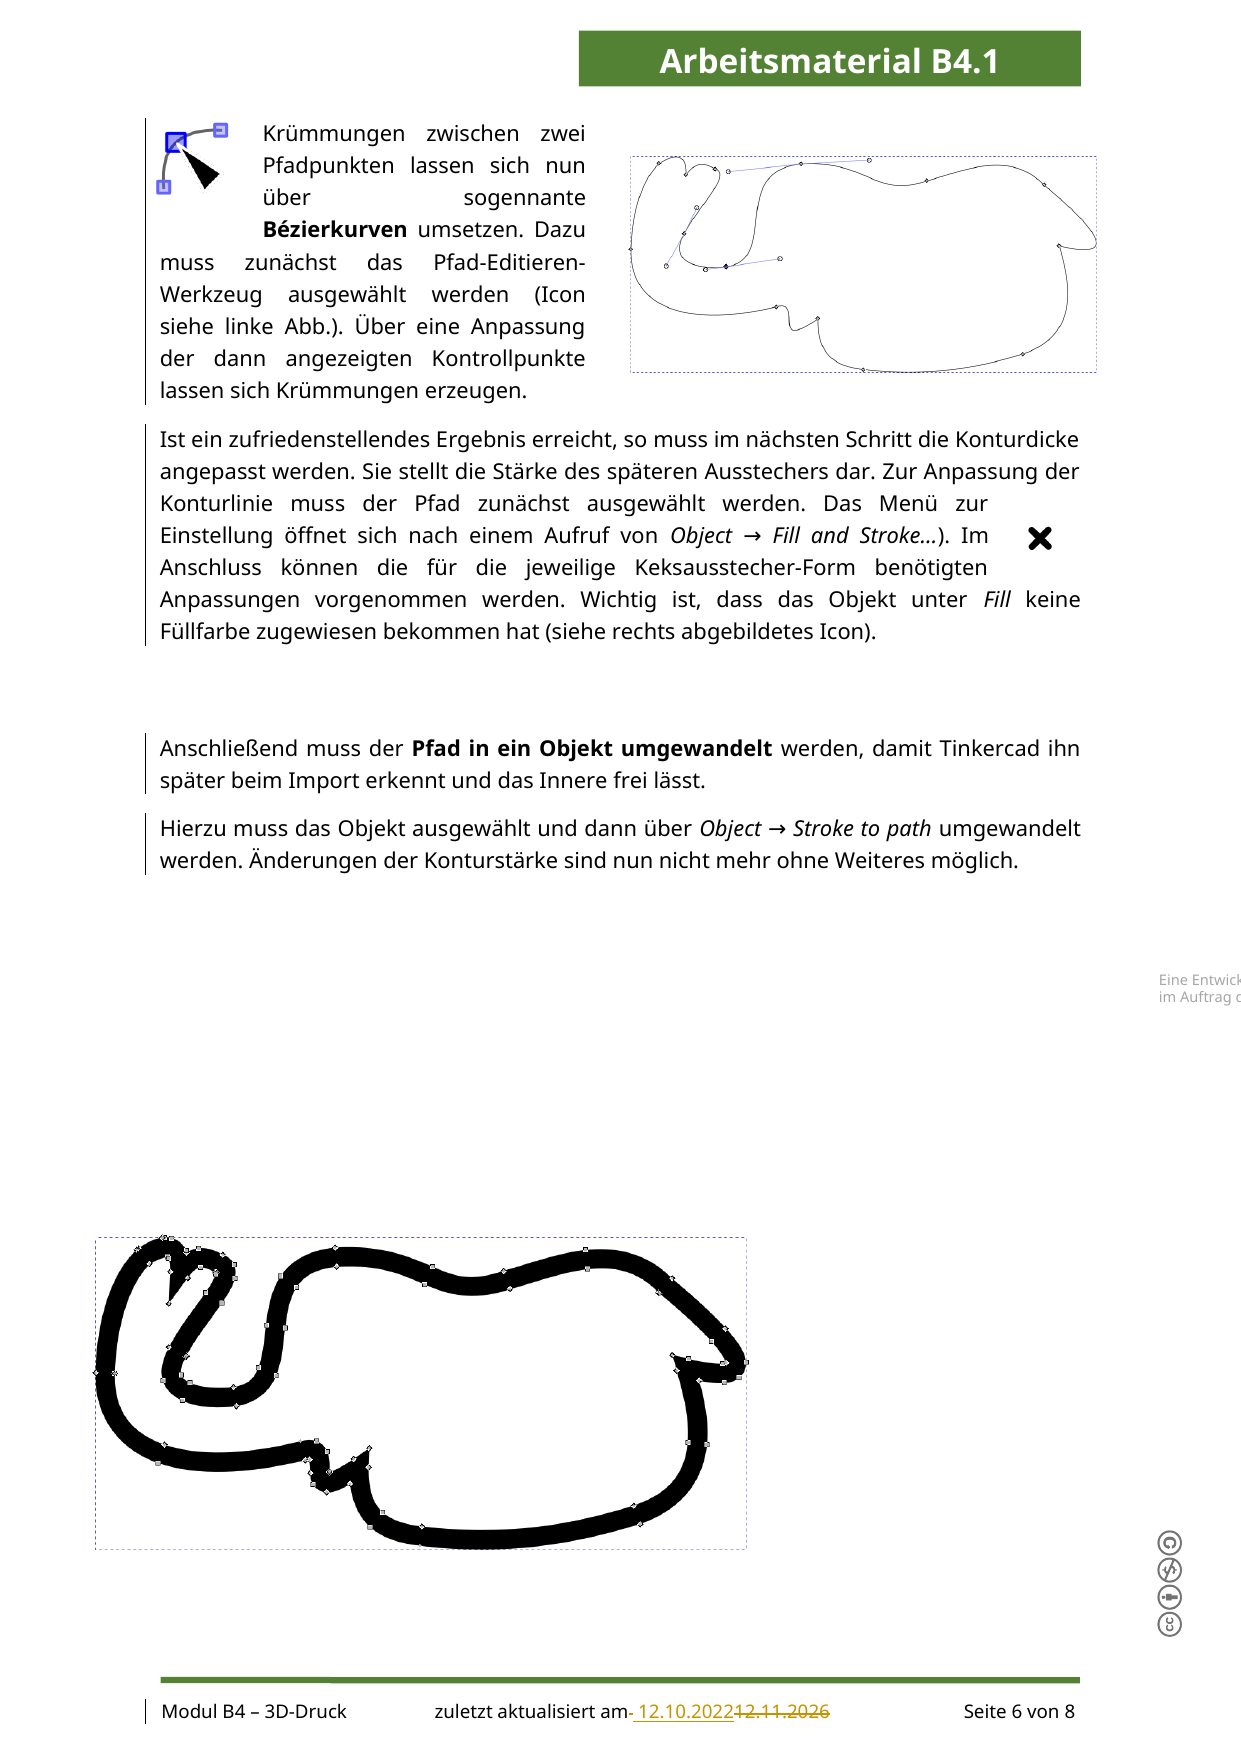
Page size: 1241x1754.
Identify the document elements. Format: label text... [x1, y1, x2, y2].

text Ist ein zufriedenstellendes Ergebnis erreicht, so muss im nächsten Schritt die Konturdicke angepasst werden. Sie stellt die Stärke des späteren Ausstechers dar. Zur Anpassung der Konturlinie muss der Pfad zunächst ausgewählt werden. Das Menü zur Einstellung öffnet sich nach einem Aufruf von Object → Fill and Stroke…). Im Anschluss können die für die jeweilige Keksausstecher-Form benötigten Anpassungen vorgenommen werden. Wichtig ist, dass das Objekt unter Fill keine Füllfarbe zugewiesen bekommen hat (siehe rechts abgebildetes Icon). [159, 423, 1081, 646]
picture [128, 100, 244, 215]
picture [1007, 515, 1081, 566]
text Anschließend muss der Pfad in ein Objekt umgewandelt werden, damit Tinkercad ihn später beim Import erkennt und das Innere frei lässt. [159, 733, 1081, 794]
text Hierzu muss das Objekt ausgewählt und dann über Object → Stroke to path umgewandelt werden. Änderungen der Konturstärke sind nun nicht mehr ohne Weiteres möglich. [159, 813, 1081, 875]
picture [604, 118, 1116, 397]
picture [87, 1227, 759, 1562]
